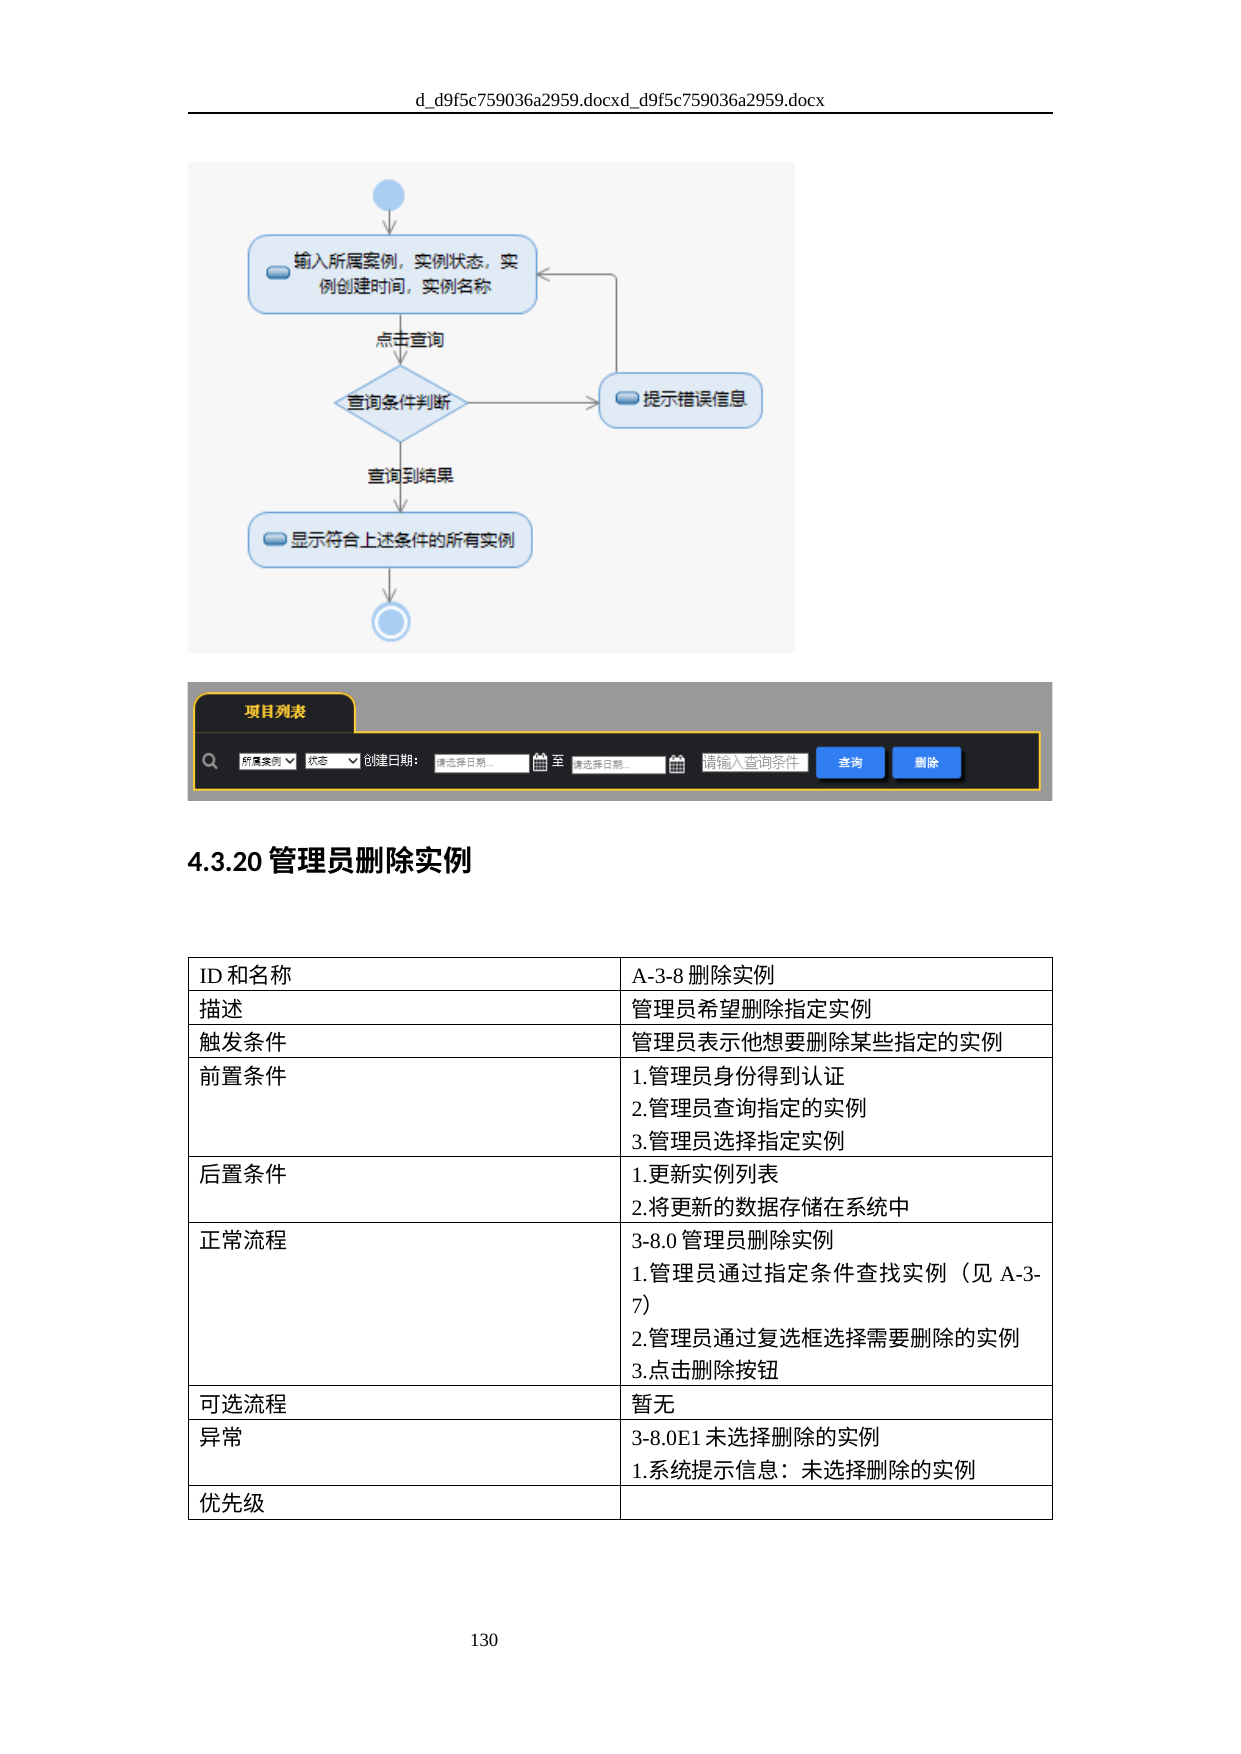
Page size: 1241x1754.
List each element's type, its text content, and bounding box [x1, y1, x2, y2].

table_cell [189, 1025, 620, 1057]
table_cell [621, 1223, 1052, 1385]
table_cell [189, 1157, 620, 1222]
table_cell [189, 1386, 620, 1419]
picture [187, 162, 796, 653]
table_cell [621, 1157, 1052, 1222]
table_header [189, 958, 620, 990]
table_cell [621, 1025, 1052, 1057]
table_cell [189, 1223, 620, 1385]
subtitle 4.3.20管理员删除实例 [187, 827, 1053, 892]
picture [187, 682, 1053, 801]
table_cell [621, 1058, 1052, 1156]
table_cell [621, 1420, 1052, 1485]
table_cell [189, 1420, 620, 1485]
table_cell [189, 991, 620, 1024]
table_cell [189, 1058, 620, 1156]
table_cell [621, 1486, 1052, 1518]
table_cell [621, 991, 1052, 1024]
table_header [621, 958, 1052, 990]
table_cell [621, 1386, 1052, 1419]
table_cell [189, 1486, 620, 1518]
